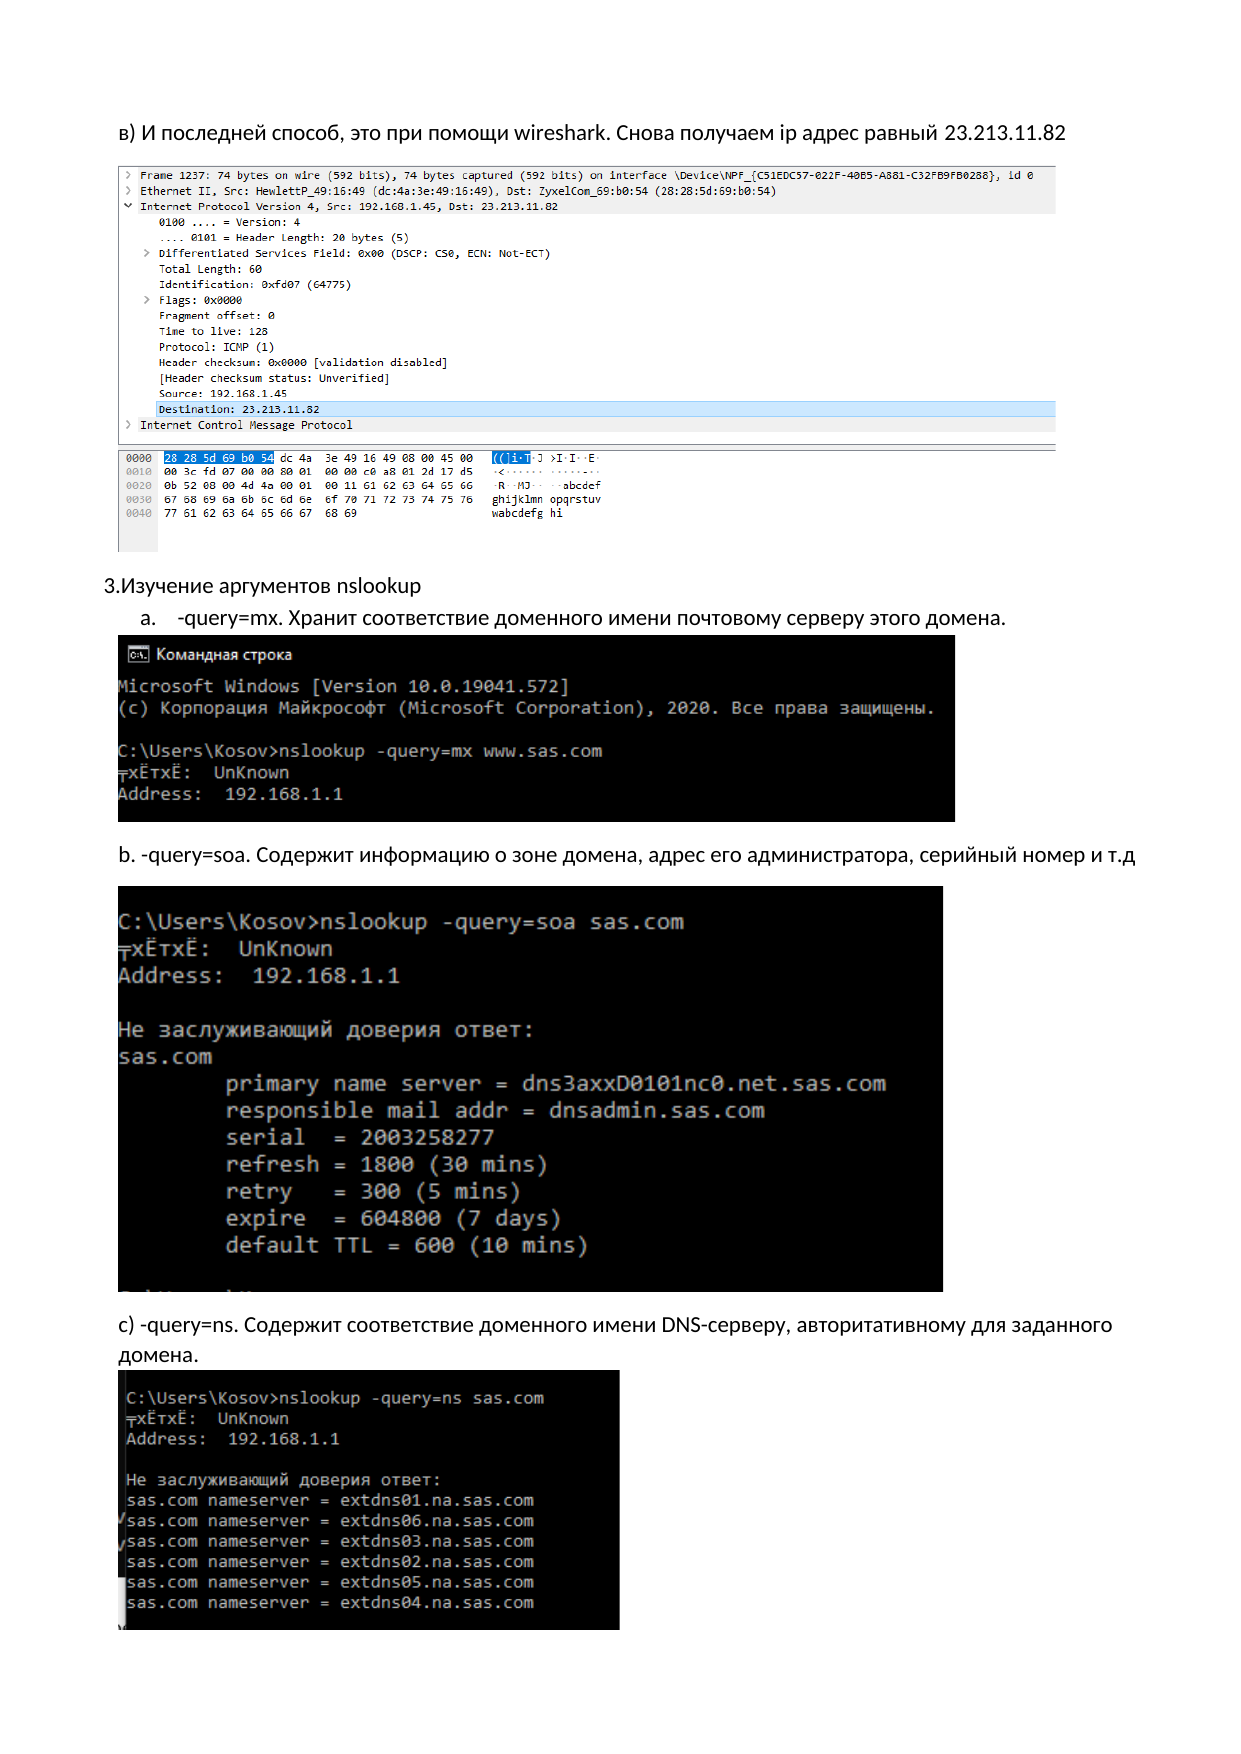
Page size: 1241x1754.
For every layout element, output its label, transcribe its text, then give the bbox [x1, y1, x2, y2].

picture [118, 165, 1056, 552]
text c) -query=ns. Cодержит соответствие доменного имени DNS-серверу, авторитативному для заданного домена. [118, 1310, 1152, 1368]
text в) И последней способ, это при помощи wireshark. Снова получаем ip адрес равный 23.213.11.82 [118, 118, 1152, 146]
picture [118, 635, 956, 822]
list -query=mx. Хранит соответствие доменного имени почтовому серверу этого домена. [140, 603, 1152, 631]
text b. -query=soa. Cодержит информацию о зоне домена, адрес его администратора, серийный номер и т.д [118, 840, 1152, 868]
picture [118, 1370, 620, 1630]
list 3.Изучение аргументов nslookup [103, 571, 1152, 599]
picture [118, 886, 944, 1292]
